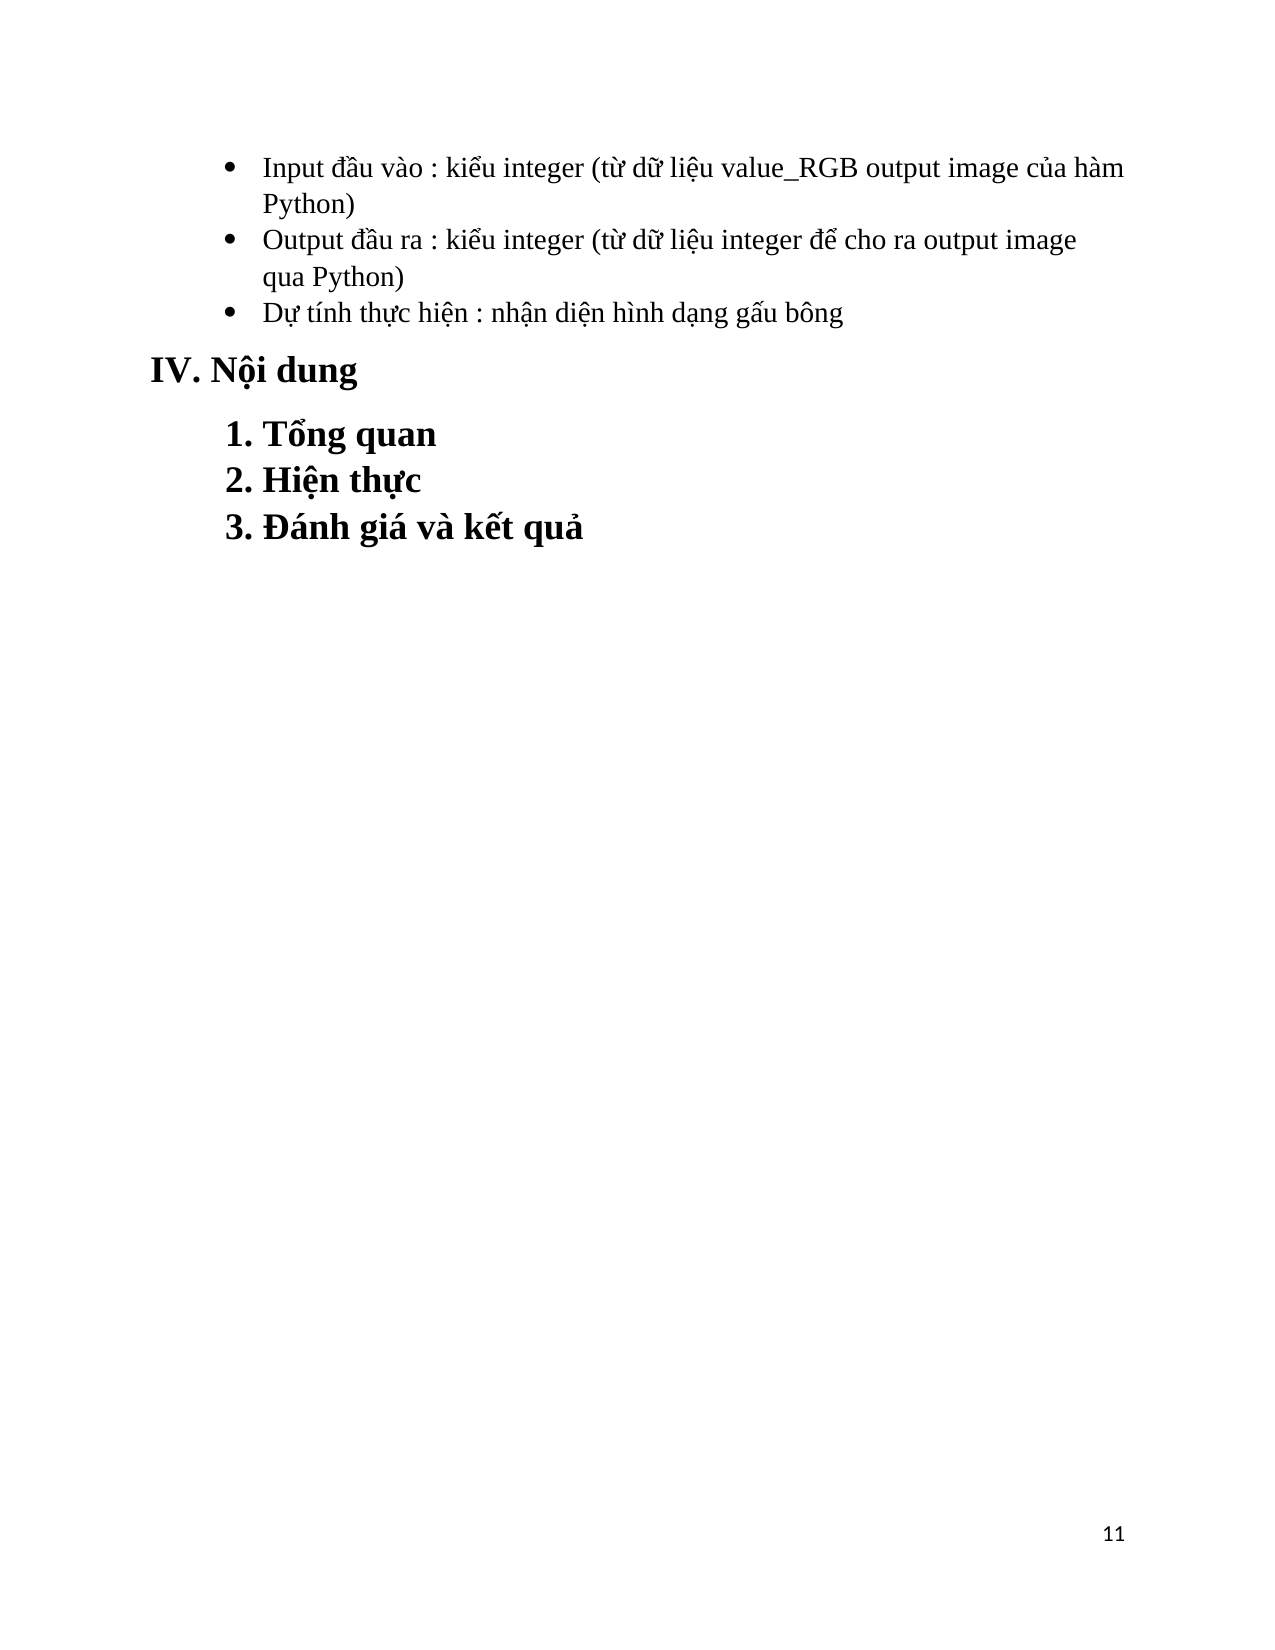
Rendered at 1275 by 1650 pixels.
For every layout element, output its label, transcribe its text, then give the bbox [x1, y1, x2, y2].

list Đánh giá và kết quả [225, 504, 1125, 547]
list Input đầu vào : kiểu integer (từ dữ liệu value_RGB output image của hàm Python) [225, 150, 1125, 220]
text IV. Nội dung [150, 348, 1125, 391]
list Output đầu ra : kiểu integer (từ dữ liệu integer để cho ra output image qua Python) [225, 222, 1125, 292]
list Hiện thực [225, 457, 1125, 501]
list Dự tính thực hiện : nhận diện hình dạng gấu bông [225, 295, 1125, 328]
list Tổng quan [225, 411, 1125, 454]
